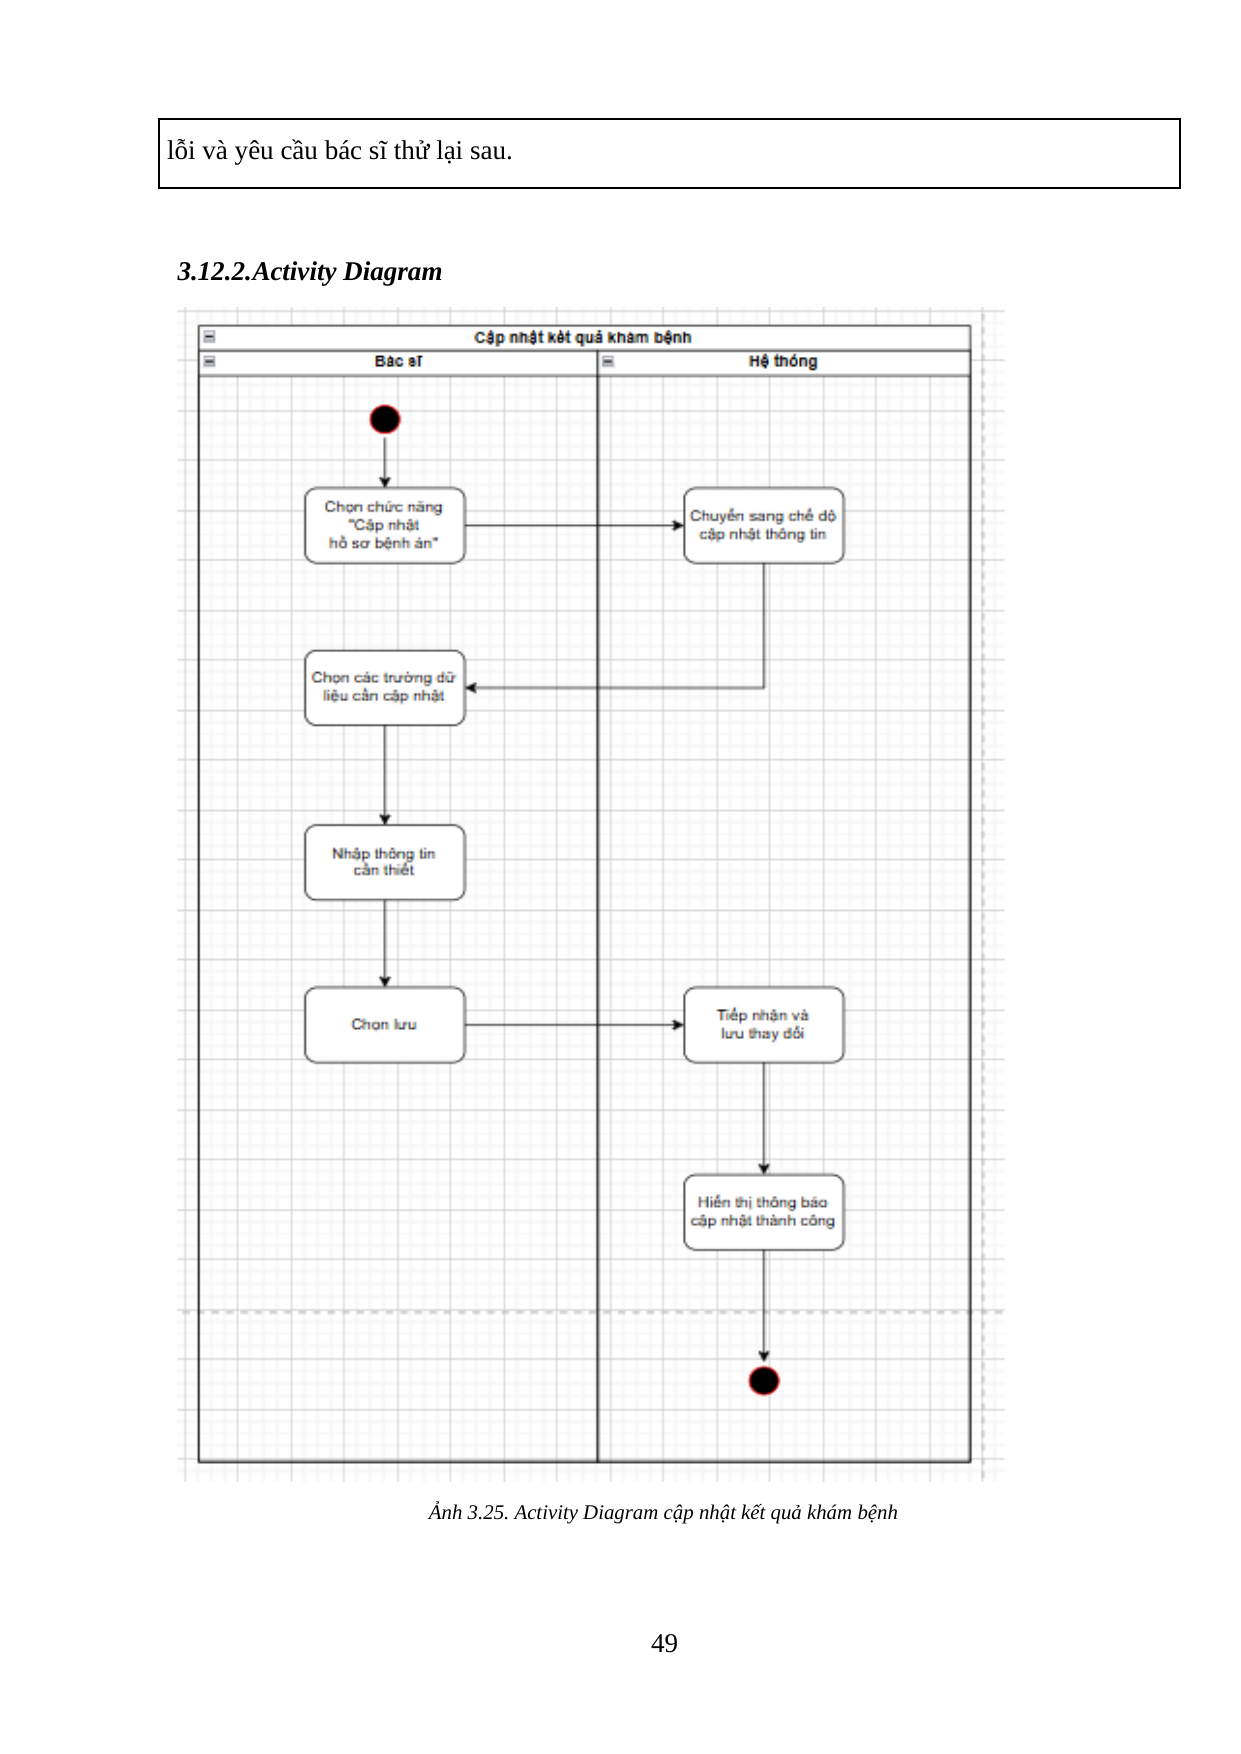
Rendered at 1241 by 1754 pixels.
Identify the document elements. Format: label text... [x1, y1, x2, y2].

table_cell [160, 120, 1179, 187]
picture [177, 307, 1005, 1482]
subtitle Activity Diagram [177, 255, 1152, 286]
